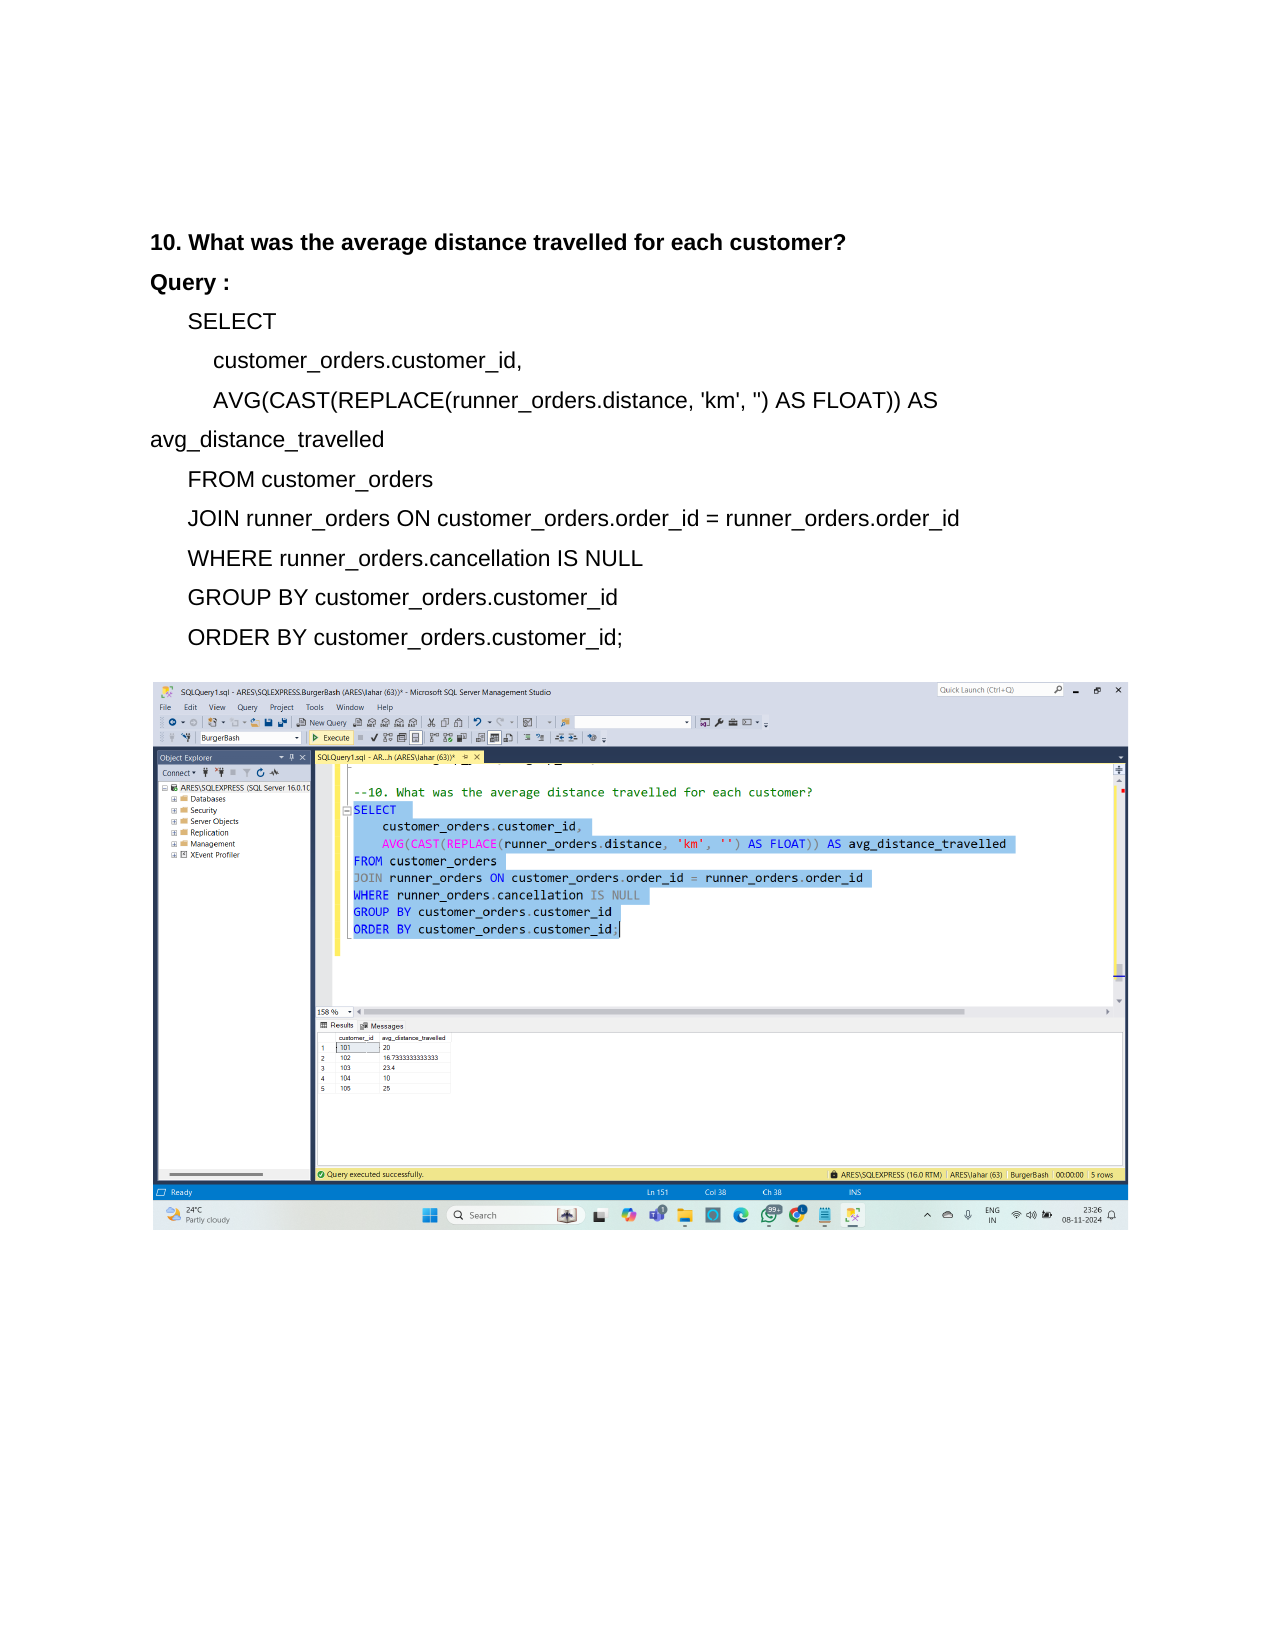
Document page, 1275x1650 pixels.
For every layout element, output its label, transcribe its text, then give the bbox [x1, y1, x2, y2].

text GROUP BY customer_orders.customer_id [150, 584, 1125, 611]
text Query : [150, 268, 1125, 295]
text WHERE runner_orders.cancellation IS NULL [150, 545, 1125, 571]
text JOIN runner_orders ON customer_orders.order_id = runner_orders.order_id [150, 505, 1125, 532]
text SELECT [150, 308, 1125, 334]
text customer_orders.customer_id, [150, 347, 1125, 374]
text 10. What was the average distance travelled for each customer? [150, 229, 1125, 255]
text ORDER BY customer_orders.customer_id; [150, 624, 1125, 650]
text FROM customer_orders [150, 466, 1125, 492]
text AVG(CAST(REPLACE(runner_orders.distance, 'km', '') AS FLOAT)) AS avg_distance_travelled [150, 387, 1125, 453]
picture [153, 682, 1129, 1230]
